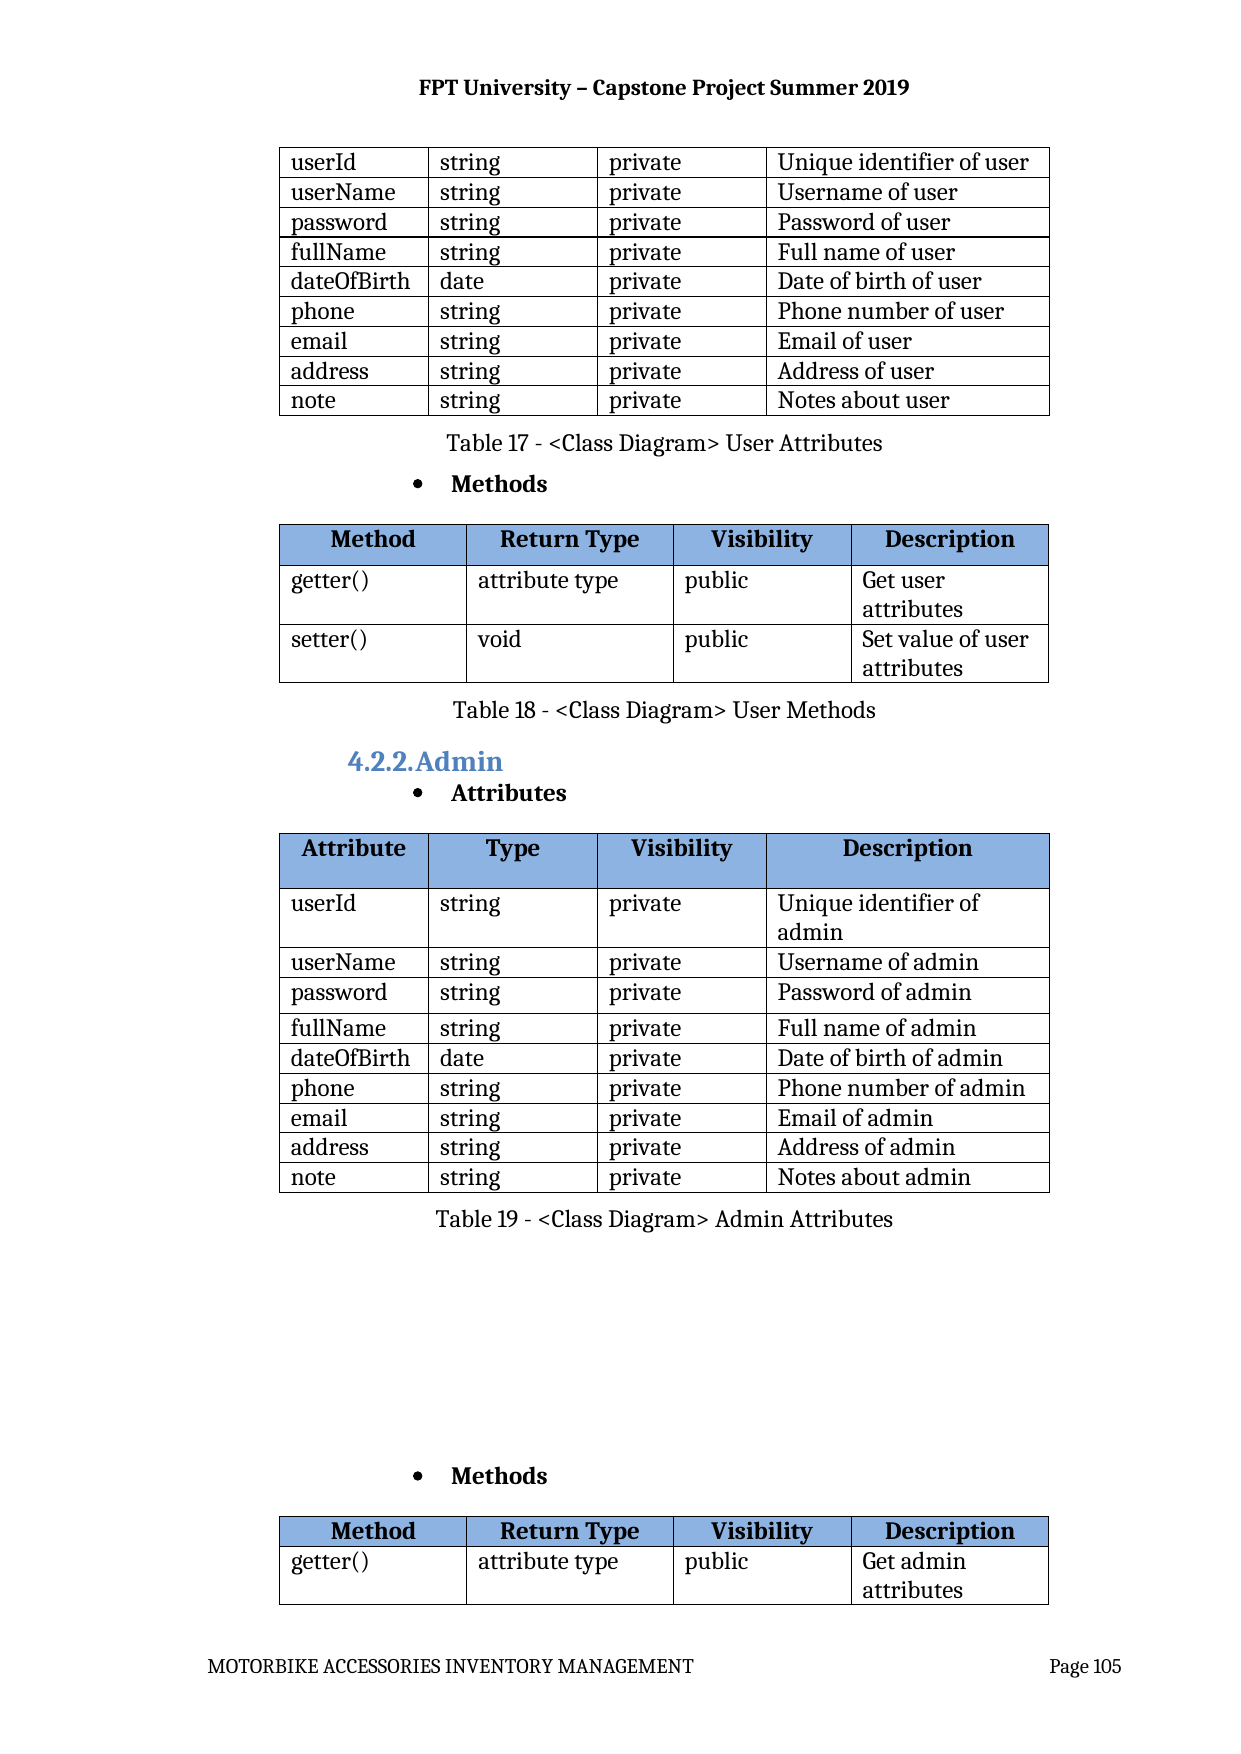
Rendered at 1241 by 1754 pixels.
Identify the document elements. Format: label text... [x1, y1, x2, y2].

table_cell string [429, 1133, 597, 1162]
table_cell string [429, 948, 597, 977]
table_cell string [429, 357, 597, 385]
table_cell Password of user [767, 208, 1049, 236]
table_cell Date of birth of admin [767, 1044, 1049, 1073]
table_cell string [429, 178, 597, 207]
table_cell fullName [280, 238, 428, 266]
table_cell Notes about admin [767, 1163, 1049, 1192]
table_cell private [598, 238, 766, 266]
table_cell string [429, 386, 597, 415]
table_cell Email of admin [767, 1104, 1049, 1132]
table_cell setter() [280, 625, 466, 682]
list Methods [413, 1462, 1122, 1491]
table_header Return Type [467, 1517, 673, 1546]
table_cell private [598, 357, 766, 385]
table_cell private [598, 297, 766, 326]
table_cell Date of birth of user [767, 267, 1049, 296]
table_cell note [280, 1163, 428, 1192]
table_cell password [280, 208, 428, 236]
text Table 19 - <Class Diagram> Admin Attributes [207, 1205, 1122, 1234]
table_cell userName [280, 948, 428, 977]
table_cell email [280, 327, 428, 356]
table_cell Address of user [767, 357, 1049, 385]
table_cell Get user attributes [852, 566, 1048, 624]
table_cell Username of admin [767, 948, 1049, 977]
table_header Description [852, 525, 1048, 565]
table_cell private [598, 178, 766, 207]
table_header Description [852, 1517, 1048, 1546]
table_cell string [429, 1014, 597, 1043]
table_cell string [429, 238, 597, 266]
table_cell date [429, 1044, 597, 1073]
table_cell Phone number of user [767, 297, 1049, 326]
table_cell string [429, 978, 597, 1013]
table_cell private [598, 1014, 766, 1043]
table_cell Full name of user [767, 238, 1049, 266]
table_header Method [280, 525, 466, 565]
table_cell private [598, 1044, 766, 1073]
table_cell private [598, 1074, 766, 1102]
table_cell private [598, 267, 766, 296]
table_cell Unique identifier of user [767, 148, 1049, 177]
table_cell private [598, 889, 766, 947]
table_cell string [429, 889, 597, 947]
table_cell void [467, 625, 673, 682]
table_cell private [598, 1163, 766, 1192]
table_cell password [280, 978, 428, 1013]
table_cell phone [280, 297, 428, 326]
table_cell address [280, 357, 428, 385]
table_cell Phone number of admin [767, 1074, 1049, 1102]
table_cell private [598, 208, 766, 236]
table_cell private [598, 1104, 766, 1132]
table_cell private [598, 948, 766, 977]
table_cell private [598, 1133, 766, 1162]
table_cell string [429, 1163, 597, 1192]
table_cell public [674, 625, 851, 682]
table_cell Full name of admin [767, 1014, 1049, 1043]
table_cell string [429, 327, 597, 356]
table_cell attribute type [467, 566, 673, 624]
list Methods [413, 470, 1122, 499]
table_cell email [280, 1104, 428, 1132]
table_cell Notes about user [767, 386, 1049, 415]
list Attributes [413, 779, 1122, 808]
table_cell Unique identifier of admin [767, 889, 1049, 947]
table_header Visibility [598, 834, 766, 888]
table_cell string [429, 148, 597, 177]
subtitle Admin [348, 745, 1122, 779]
table_cell phone [280, 1074, 428, 1102]
table_cell Address of admin [767, 1133, 1049, 1162]
table_cell userId [280, 889, 428, 947]
table_header Description [767, 834, 1049, 888]
table_cell userId [280, 148, 428, 177]
table_cell Email of user [767, 327, 1049, 356]
table_cell Password of admin [767, 978, 1049, 1013]
table_cell string [429, 208, 597, 236]
table_cell string [429, 1104, 597, 1132]
table_header Return Type [467, 525, 673, 565]
table_cell private [598, 386, 766, 415]
text Table 18 - <Class Diagram> User Methods [207, 696, 1122, 724]
table_cell getter() [280, 1547, 466, 1604]
table_cell userName [280, 178, 428, 207]
table_cell note [280, 386, 428, 415]
table_header Type [429, 834, 597, 888]
table_cell string [429, 1074, 597, 1102]
table_cell attribute type [467, 1547, 673, 1604]
table_cell Username of user [767, 178, 1049, 207]
text Table 17 - <Class Diagram> User Attributes [207, 429, 1122, 457]
table_cell Set value of user attributes [852, 625, 1048, 682]
table_cell dateOfBirth [280, 267, 428, 296]
table_cell public [674, 566, 851, 624]
table_cell dateOfBirth [280, 1044, 428, 1073]
table_header Attribute [280, 834, 428, 888]
table_cell private [598, 327, 766, 356]
table_cell address [280, 1133, 428, 1162]
table_cell getter() [280, 566, 466, 624]
table_cell fullName [280, 1014, 428, 1043]
table_cell public [674, 1547, 851, 1604]
table_cell private [598, 148, 766, 177]
table_cell private [598, 978, 766, 1013]
table_header Method [280, 1517, 466, 1546]
table_cell date [429, 267, 597, 296]
table_header Visibility [674, 1517, 851, 1546]
table_header Visibility [674, 525, 851, 565]
table_cell Get admin attributes [852, 1547, 1048, 1604]
table_cell string [429, 297, 597, 326]
